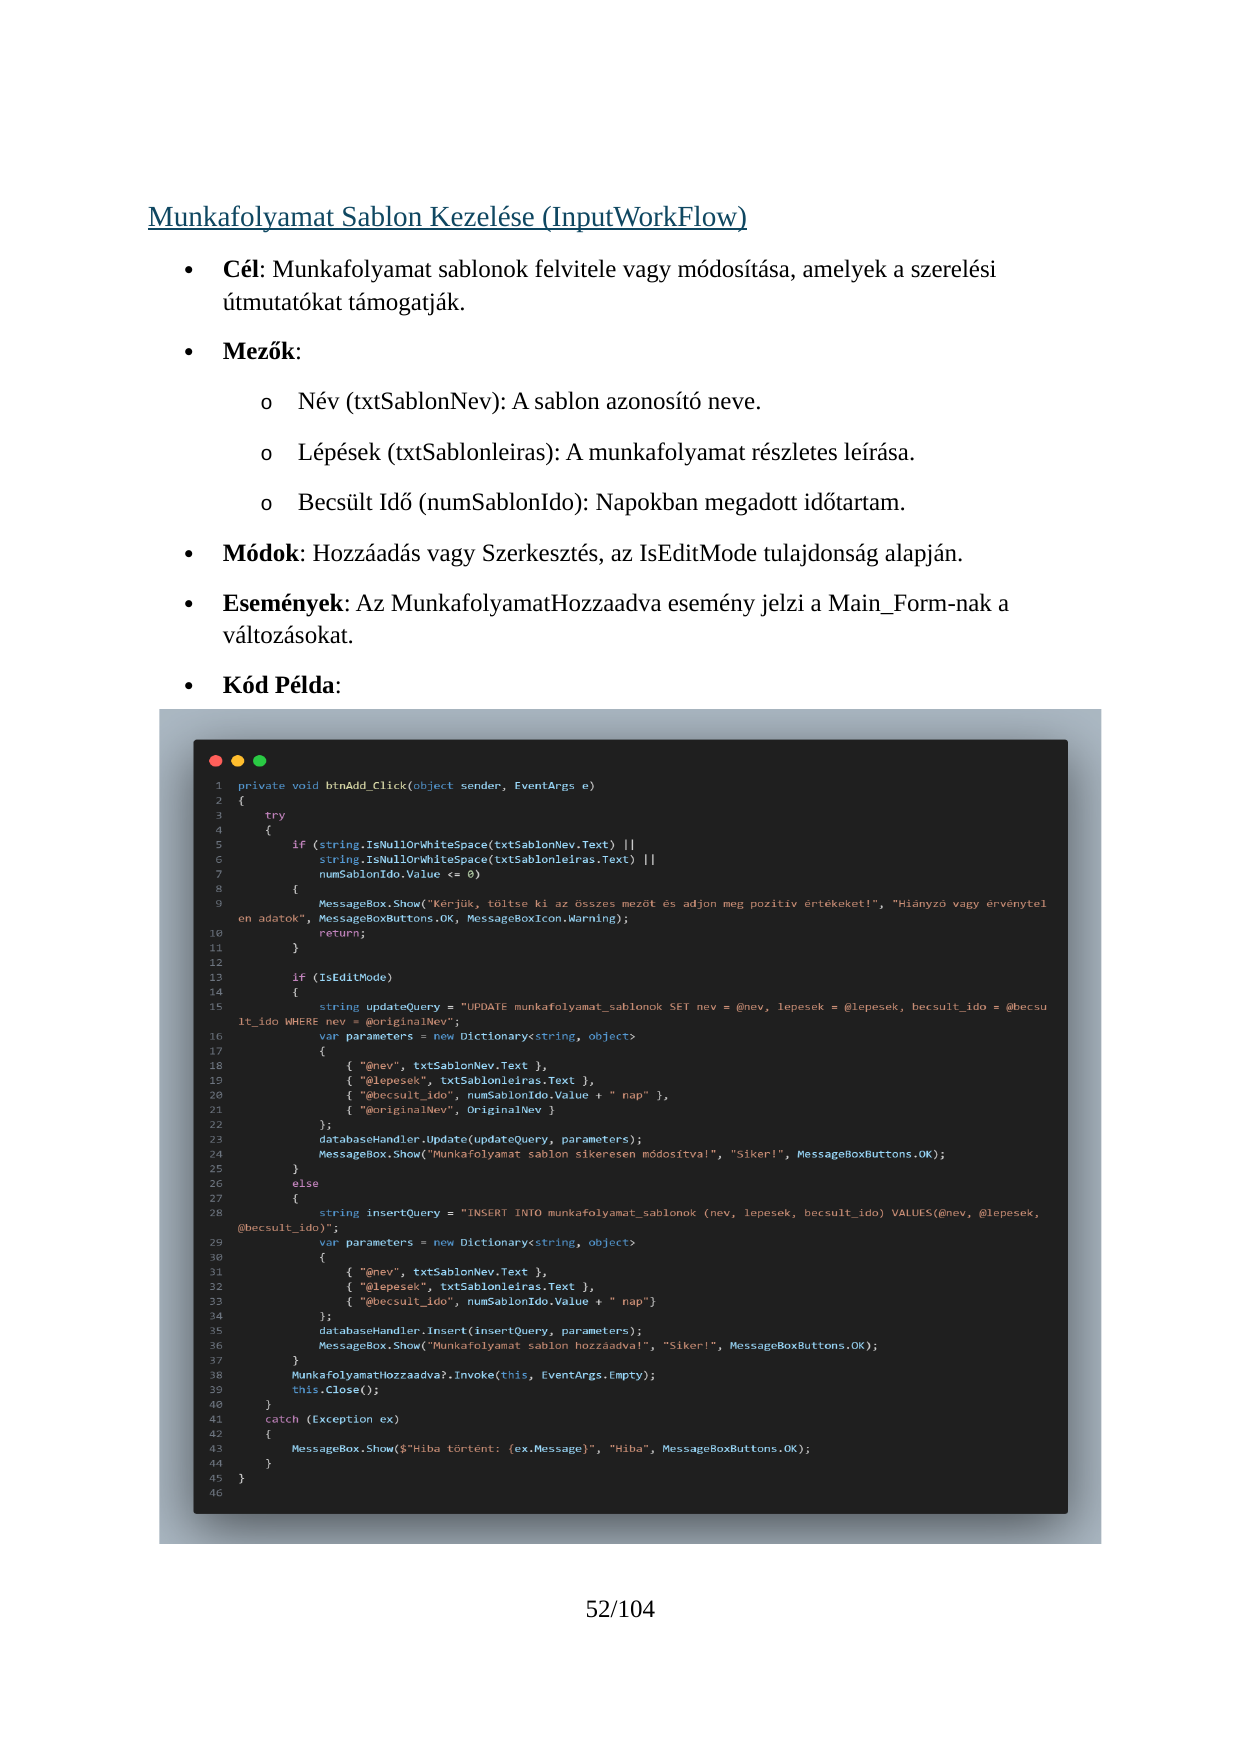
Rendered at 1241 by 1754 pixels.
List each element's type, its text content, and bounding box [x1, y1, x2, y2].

list Módok: Hozzáadás vagy Szerkesztés, az IsEditMode tulajdonság alapján. [185, 538, 1092, 567]
list Események: Az MunkafolyamatHozzaadva esemény jelzi a Main_Form-nak a változásokat. [185, 588, 1092, 649]
list Név (txtSablonNev): A sablon azonosító neve. [260, 386, 1092, 416]
picture [159, 709, 1102, 1544]
list Becsült Idő (numSablonIdo): Napokban megadott időtartam. [260, 487, 1092, 517]
list Kód Példa: [185, 670, 1092, 699]
list Cél: Munkafolyamat sablonok felvitele vagy módosítása, amelyek a szerelési útmutatókat támogatják. [185, 254, 1092, 315]
list Mezők: [185, 336, 1092, 365]
subtitle Munkafolyamat Sablon Kezelése (InputWorkFlow) [148, 199, 1092, 233]
list Lépések (txtSablonleiras): A munkafolyamat részletes leírása. [260, 437, 1092, 466]
